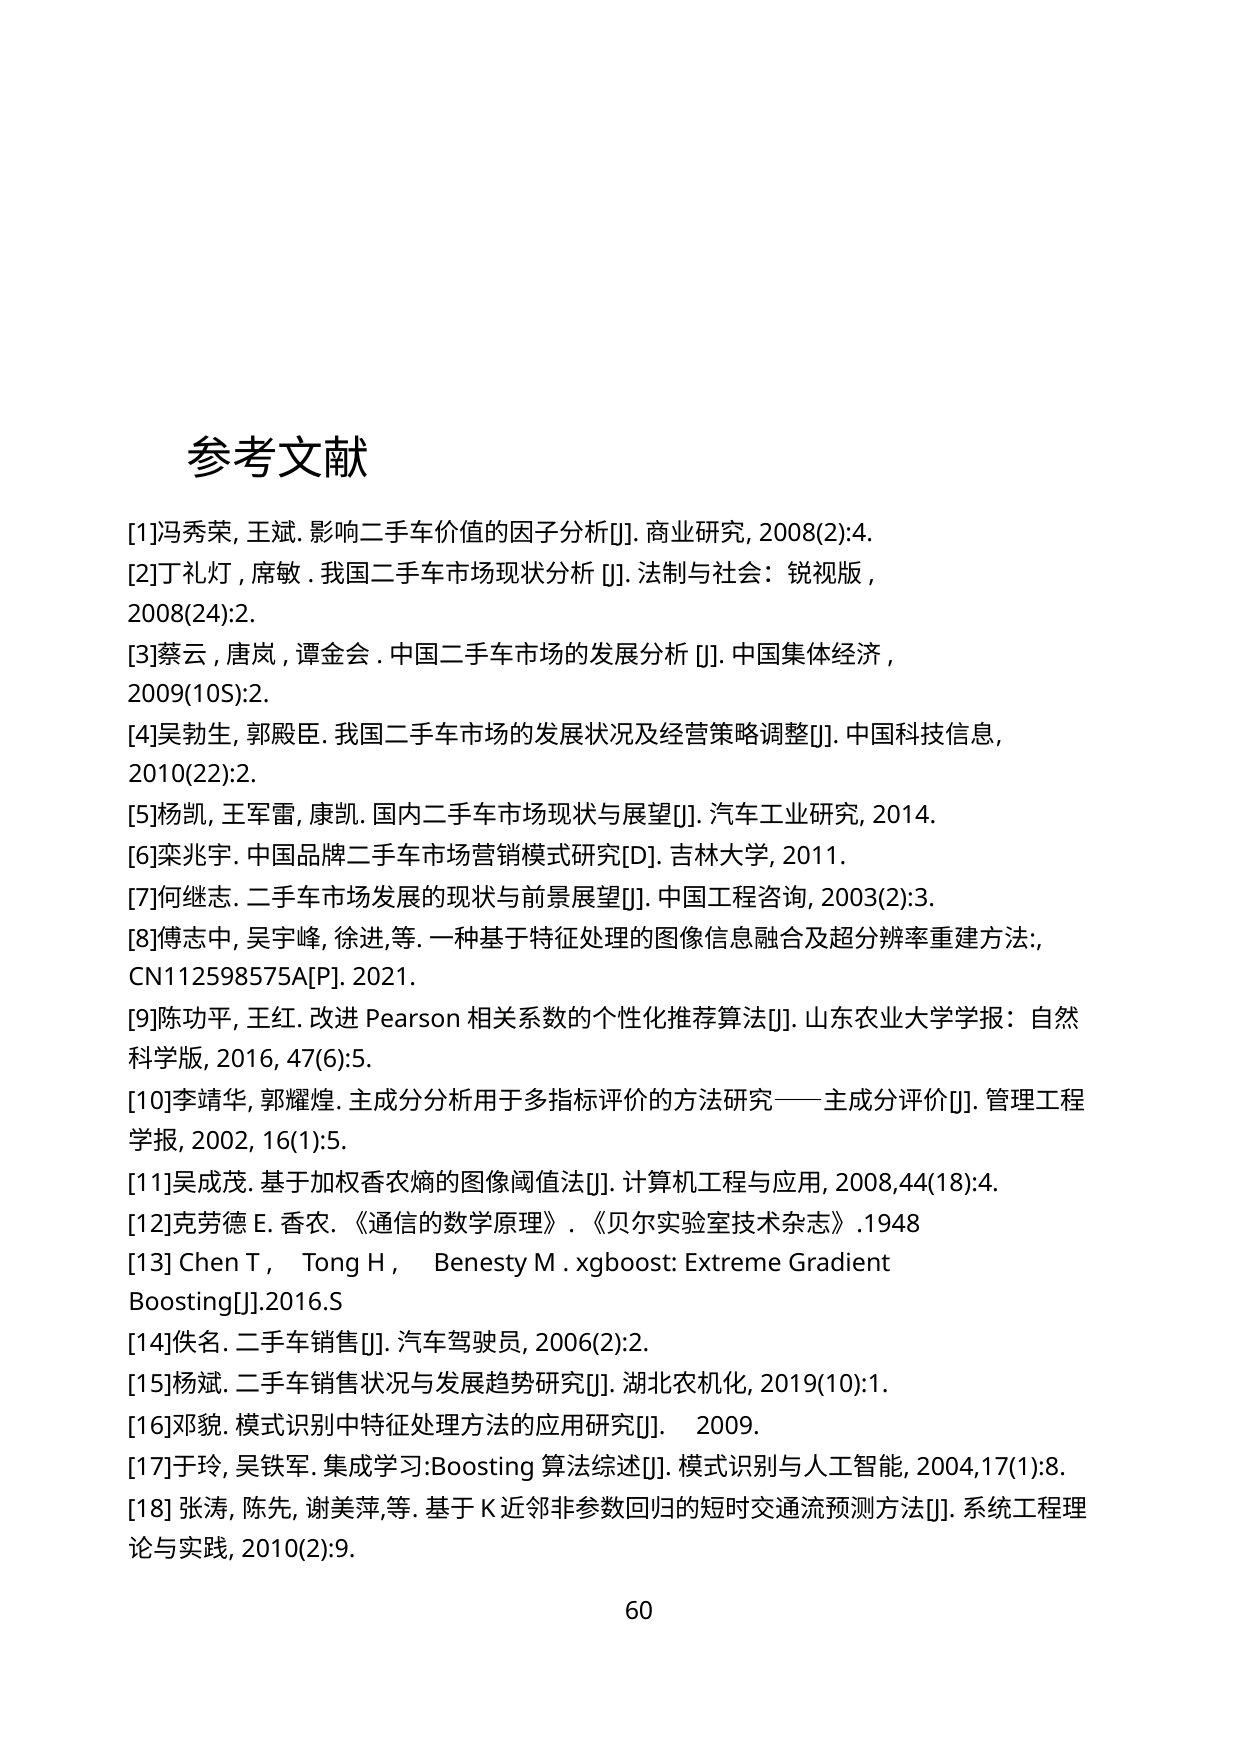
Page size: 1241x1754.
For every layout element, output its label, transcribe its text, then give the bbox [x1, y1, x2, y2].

subtitle 参考文献 [186, 422, 1099, 488]
text [9]陈功平, 王红. 改进 Pearson 相关系数的个性化推荐算法[J]. 山东农业大学学报：自然科学版, 2016, 47(6):5. [127, 998, 1099, 1075]
text [14]佚名. 二手车销售[J]. 汽车驾驶员, 2006(2):2. [127, 1322, 1099, 1358]
text [12]克劳德 E. 香农. 《通信的数学原理》. 《贝尔实验室技术杂志》.1948 [127, 1203, 1099, 1240]
text [8]傅志中, 吴宇峰, 徐进,等. 一种基于特征处理的图像信息融合及超分辨率重建方法:, CN112598575A[P]. 2021. [127, 919, 1099, 993]
text [5]杨凯, 王军雷, 康凯. 国内二手车市场现状与展望[J]. 汽车工业研究, 2014. [127, 794, 1099, 831]
text [7]何继志. 二手车市场发展的现状与前景展望[J]. 中国工程咨询, 2003(2):3. [127, 877, 1099, 913]
text [11]吴成茂. 基于加权香农熵的图像阈值法[J]. 计算机工程与应用, 2008,44(18):4. [127, 1162, 1099, 1198]
text [18] 张涛, 陈先, 谢美萍,等. 基于K近邻非参数回归的短时交通流预测方法[J]. 系统工程理论与实践, 2010(2):9. [127, 1488, 1099, 1565]
text [15]杨斌. 二手车销售状况与发展趋势研究[J]. 湖北农机化, 2019(10):1. [127, 1364, 1099, 1400]
text [13] Chen T , Tong H , Benesty M . xgboost: Extreme Gradient Boosting[J].2016.S [127, 1245, 1099, 1317]
text [17]于玲, 吴铁军. 集成学习:Boosting 算法综述[J]. 模式识别与人工智能, 2004,17(1):8. [127, 1447, 1099, 1483]
text [3]蔡云 , 唐岚 , 谭金会 . 中国二手车市场的发展分析 [J]. 中国集体经济 , [127, 634, 1099, 671]
text [10]李靖华, 郭耀煌. 主成分分析用于多指标评价的方法研究——主成分评价[J]. 管理工程学报, 2002, 16(1):5. [127, 1080, 1099, 1157]
text [1]冯秀荣, 王斌. 影响二手车价值的因子分析[J]. 商业研究, 2008(2):4. [127, 512, 1099, 549]
text 2009(10S):2. [127, 676, 1099, 710]
text [4]吴勃生, 郭殿臣. 我国二手车市场的发展状况及经营策略调整[J]. 中国科技信息, 2010(22):2. [127, 715, 1099, 789]
text [6]栾兆宇. 中国品牌二手车市场营销模式研究[D]. 吉林大学, 2011. [127, 836, 1099, 872]
text [16]邓貌. 模式识别中特征处理方法的应用研究[J]. 2009. [127, 1405, 1099, 1441]
text [2]丁礼灯 , 席敏 . 我国二手车市场现状分析 [J]. 法制与社会：锐视版 , [127, 554, 1099, 590]
text 2008(24):2. [127, 595, 1099, 629]
